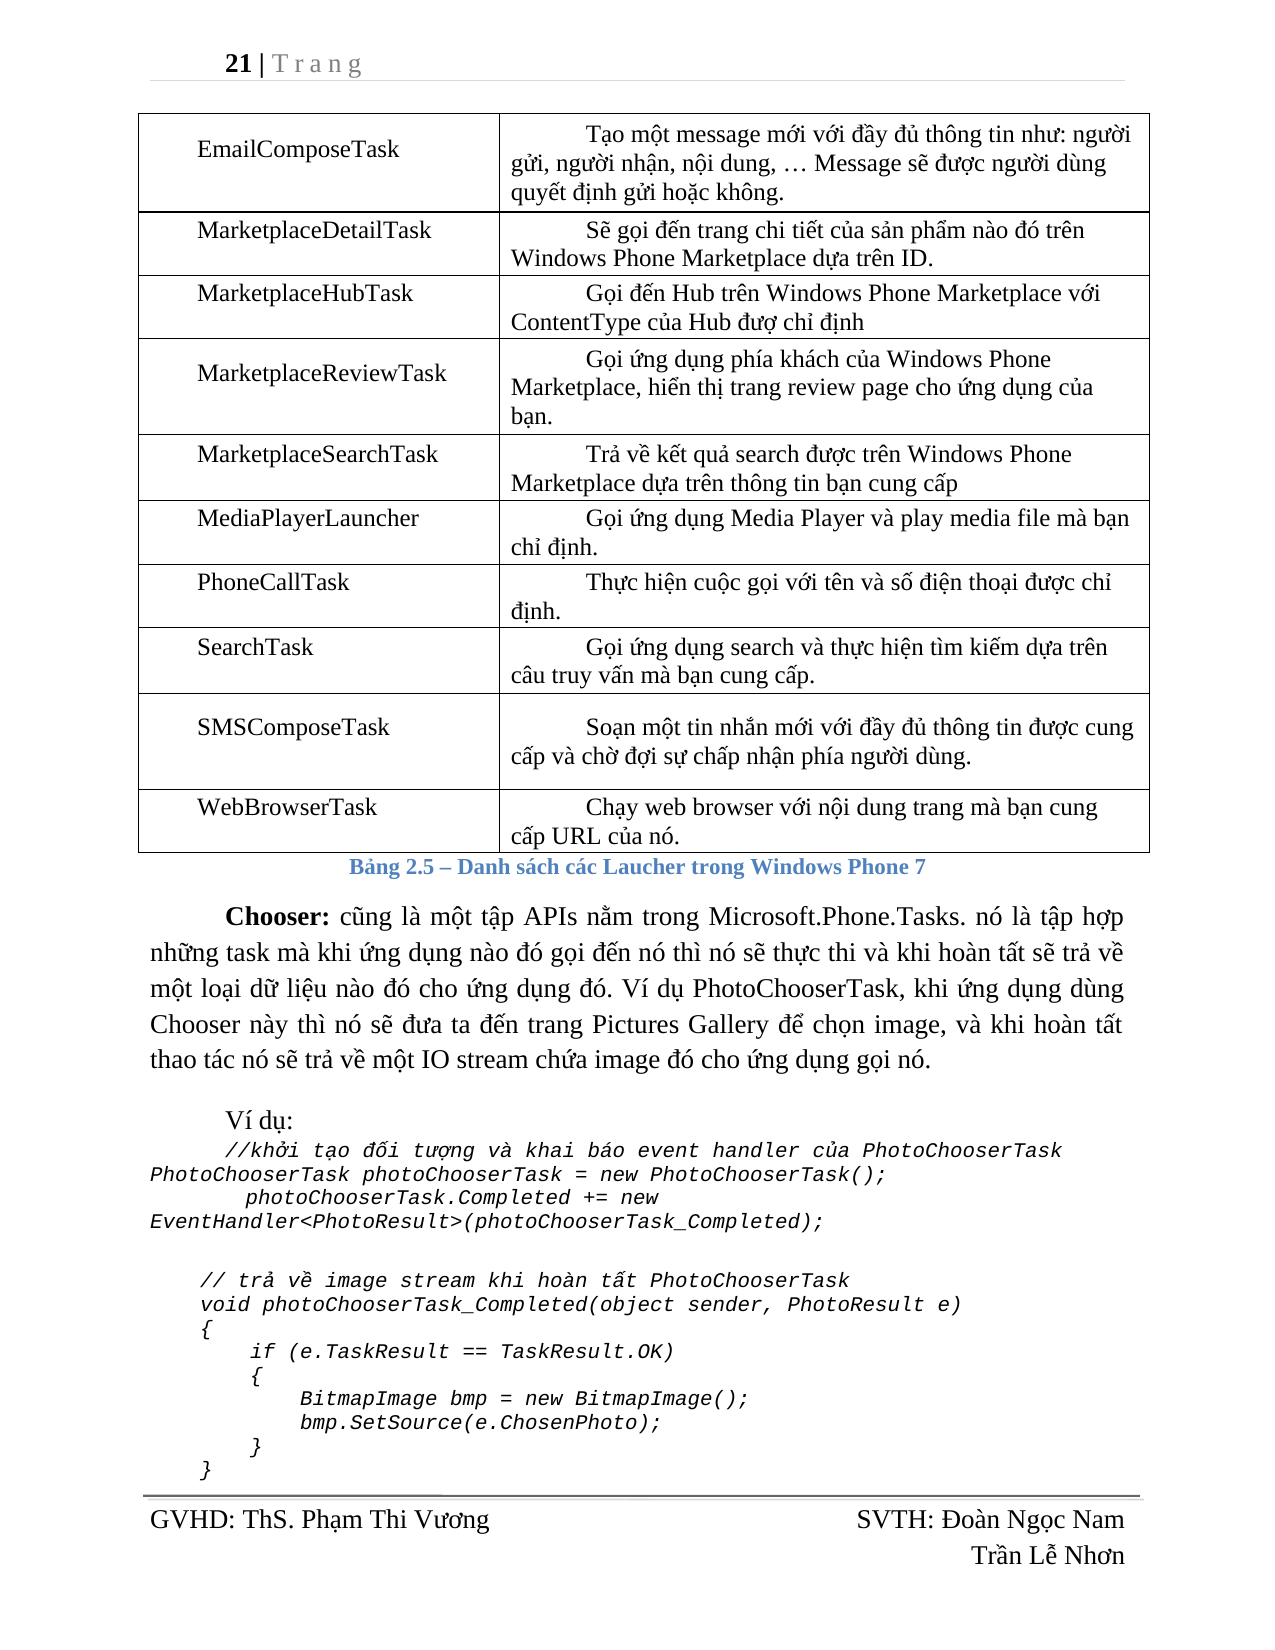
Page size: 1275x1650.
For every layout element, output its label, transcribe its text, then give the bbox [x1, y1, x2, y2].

text bmp.SetSource(e.ChosenPhoto); [150, 1412, 1125, 1436]
table_header EmailComposeTask [139, 114, 499, 211]
table_header Tạo một message mới với đầy đủ thông tin như: người gửi, người nhận, nội dung, … Message sẽ được người dùng quyết định gửi hoặc không. [500, 114, 1149, 211]
table_cell Chạy web browser với nội dung trang mà bạn cung cấp URL của nó. [500, 790, 1149, 852]
text PhotoChooserTask photoChooserTask = new PhotoChooserTask(); [150, 1163, 1125, 1187]
table_cell Gọi ứng dụng search và thực hiện tìm kiếm dựa trên câu truy vấn mà bạn cung cấp. [500, 628, 1149, 693]
text //khởi tạo đối tượng và khai báo event handler của PhotoChooserTask [150, 1140, 1125, 1163]
table_cell SMSComposeTask [139, 694, 499, 789]
text Ví dụ: [150, 1104, 1125, 1135]
text BitmapImage bmp = new BitmapImage(); [150, 1388, 1125, 1412]
table_cell MediaPlayerLauncher [139, 501, 499, 563]
table_cell MarketplaceSearchTask [139, 435, 499, 500]
table_cell MarketplaceDetailTask [139, 213, 499, 275]
table_cell MarketplaceHubTask [139, 276, 499, 338]
table_cell Gọi đến Hub trên Windows Phone Marketplace với ContentType của Hub đượ chỉ định [500, 276, 1149, 338]
text if (e.TaskResult == TaskResult.OK) [150, 1341, 1125, 1365]
table_cell Thực hiện cuộc gọi với tên và số điện thoại được chỉ định. [500, 565, 1149, 627]
text photoChooserTask.Completed += new EventHandler<PhotoResult>(photoChooserTask_Completed); [150, 1187, 1125, 1234]
table_cell PhoneCallTask [139, 565, 499, 627]
table_cell SearchTask [139, 628, 499, 693]
text Chooser: cũng là một tập APIs nằm trong Microsoft.Phone.Tasks. nó là tập hợp những task mà khi ứng dụng nào đó gọi đến nó thì nó sẽ thực thi và khi hoàn tất sẽ trả về một loại dữ liệu nào đó cho ứng dụng đó. Ví dụ PhotoChooserTask, khi ứng dụng dùng Chooser này thì nó sẽ đưa ta đến trang Pictures Gallery để chọn image, và khi hoàn tất thao tác nó sẽ trả về một IO stream chứa image đó cho ứng dụng gọi nó. [150, 901, 1125, 1074]
table_cell Gọi ứng dụng Media Player và play media file mà bạn chỉ định. [500, 501, 1149, 563]
table_cell WebBrowserTask [139, 790, 499, 852]
table_cell MarketplaceReviewTask [139, 339, 499, 434]
text { [150, 1365, 1125, 1388]
table_cell Soạn một tin nhắn mới với đầy đủ thông tin được cung cấp và chờ đợi sự chấp nhận phía người dùng. [500, 694, 1149, 789]
text void photoChooserTask_Completed(object sender, PhotoResult e) [150, 1294, 1125, 1317]
text } [150, 1436, 1125, 1459]
table_cell Gọi ứng dụng phía khách của Windows Phone Marketplace, hiển thị trang review page cho ứng dụng của bạn. [500, 339, 1149, 434]
table_cell Trả về kết quả search được trên Windows Phone Marketplace dựa trên thông tin bạn cung cấp [500, 435, 1149, 500]
text { [150, 1317, 1125, 1341]
table_cell Sẽ gọi đến trang chi tiết của sản phẩm nào đó trên Windows Phone Marketplace dựa trên ID. [500, 213, 1149, 275]
text } [150, 1459, 1125, 1483]
text // trả về image stream khi hoàn tất PhotoChooserTask [150, 1270, 1125, 1294]
